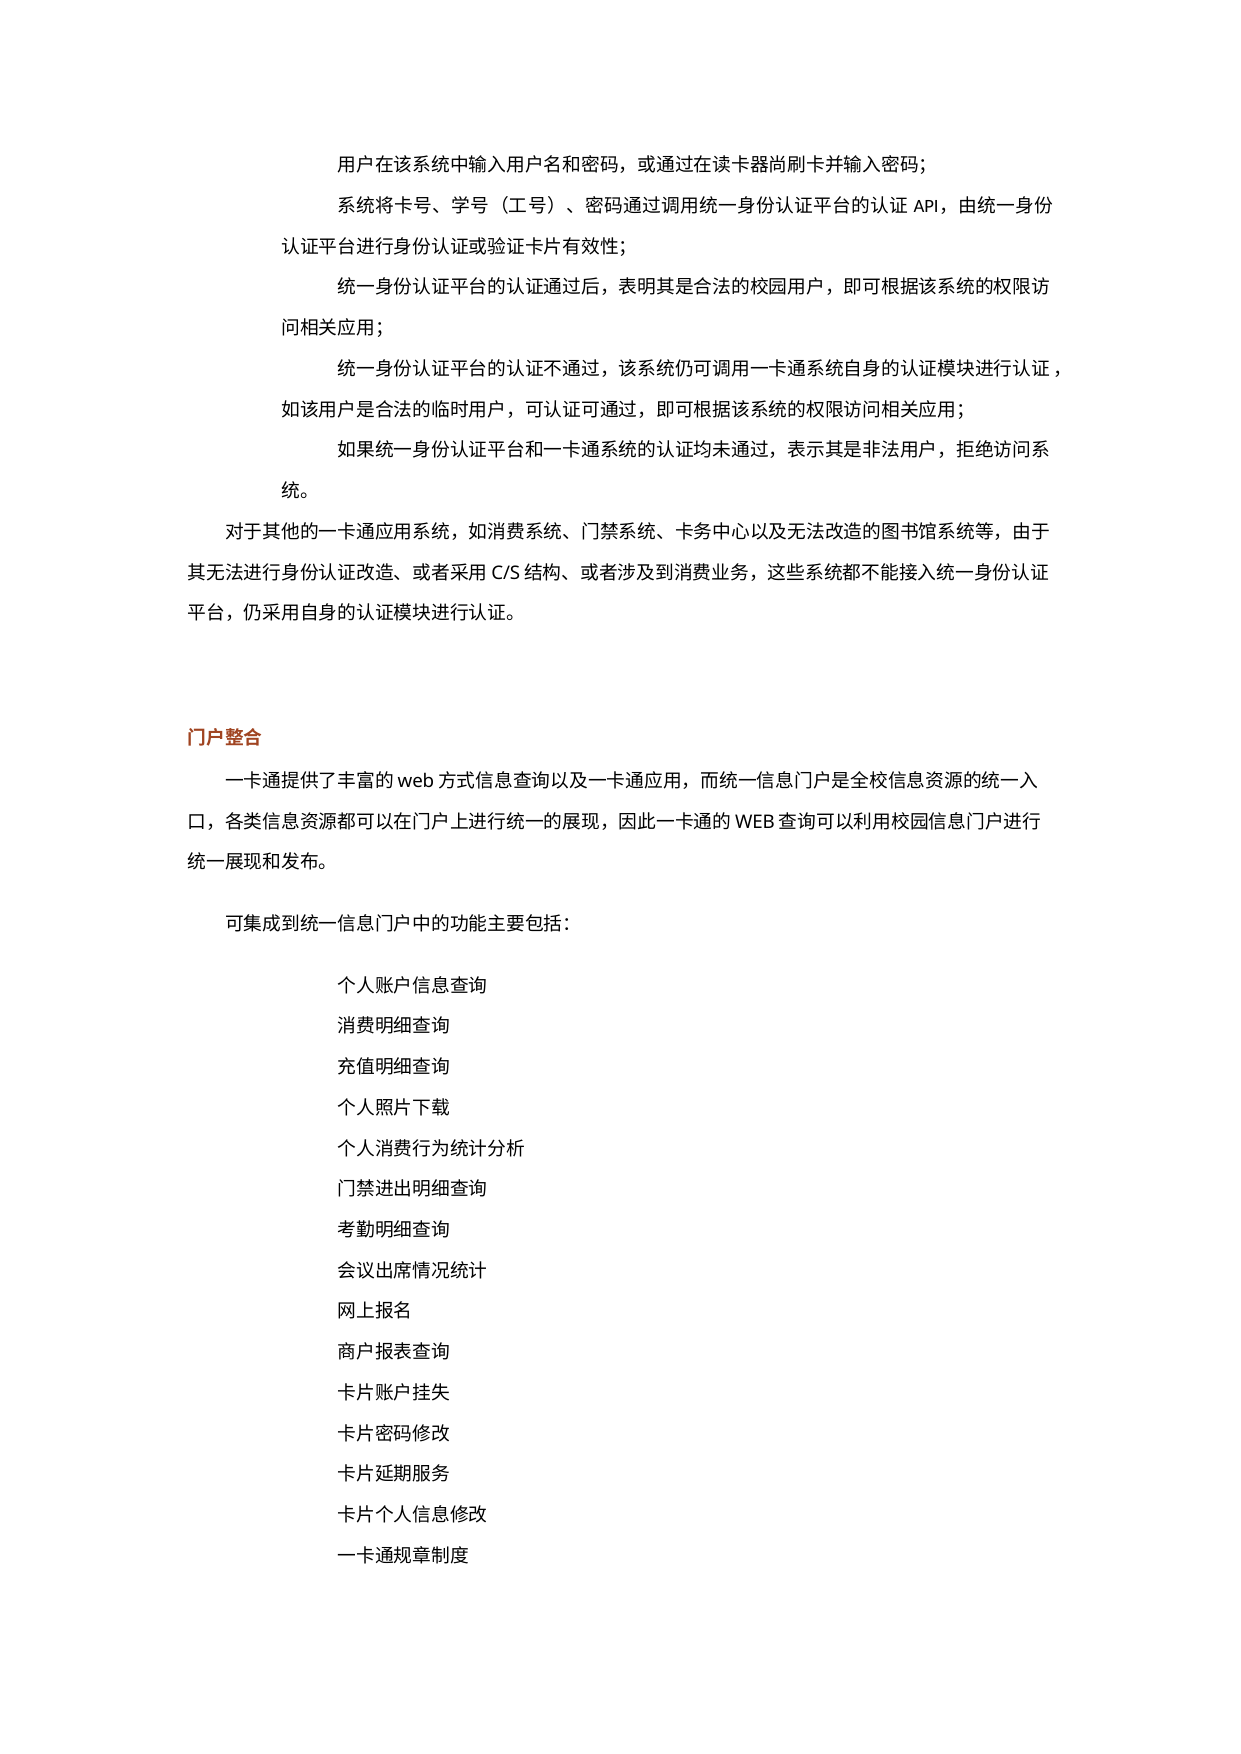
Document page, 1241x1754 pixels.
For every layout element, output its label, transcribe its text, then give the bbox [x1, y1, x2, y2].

list 用户在该系统中输入用户名和密码，或通过在读卡器尚刷卡并输入密码； [281, 150, 1053, 177]
list 个人照片下载 [281, 1092, 1053, 1119]
text 可集成到统一信息门户中的功能主要包括： [187, 909, 1053, 936]
list 系统将卡号、学号（工号）、密码通过调用统一身份认证平台的认证API，由统一身份认证平台进行身份认证或验证卡片有效性； [281, 191, 1053, 259]
list 卡片账户挂失 [281, 1377, 1053, 1405]
list 卡片个人信息修改 [281, 1500, 1053, 1527]
list 一卡通规章制度 [281, 1540, 1053, 1568]
list 个人消费行为统计分析 [281, 1133, 1053, 1160]
list 商户报表查询 [281, 1337, 1053, 1364]
list 卡片密码修改 [281, 1418, 1053, 1445]
list 如果统一身份认证平台和一卡通系统的认证均未通过，表示其是非法用户，拒绝访问系统。 [281, 435, 1053, 503]
list 个人账户信息查询 [281, 970, 1053, 997]
list 会议出席情况统计 [281, 1255, 1053, 1282]
list 卡片延期服务 [281, 1459, 1053, 1486]
list 门禁进出明细查询 [281, 1174, 1053, 1201]
text 对于其他的一卡通应用系统，如消费系统、门禁系统、卡务中心以及无法改造的图书馆系统等，由于其无法进行身份认证改造、或者采用C/S结构、或者涉及到消费业务，这些系统都不能接入统一身份认证平台，仍采用自身的认证模块进行认证。 [187, 517, 1053, 625]
list 统一身份认证平台的认证不通过，该系统仍可调用一卡通系统自身的认证模块进行认证，如该用户是合法的临时用户，可认证可通过，即可根据该系统的权限访问相关应用； [281, 354, 1053, 422]
list 消费明细查询 [281, 1011, 1053, 1038]
list 网上报名 [281, 1296, 1053, 1323]
list 考勤明细查询 [281, 1214, 1053, 1242]
subtitle 门户整合 [187, 723, 1053, 750]
text 一卡通提供了丰富的web方式信息查询以及一卡通应用，而统一信息门户是全校信息资源的统一入口，各类信息资源都可以在门户上进行统一的展现，因此一卡通的WEB查询可以利用校园信息门户进行统一展现和发布。 [187, 766, 1053, 874]
list 充值明细查询 [281, 1052, 1053, 1079]
list 统一身份认证平台的认证通过后，表明其是合法的校园用户，即可根据该系统的权限访问相关应用； [281, 272, 1053, 340]
